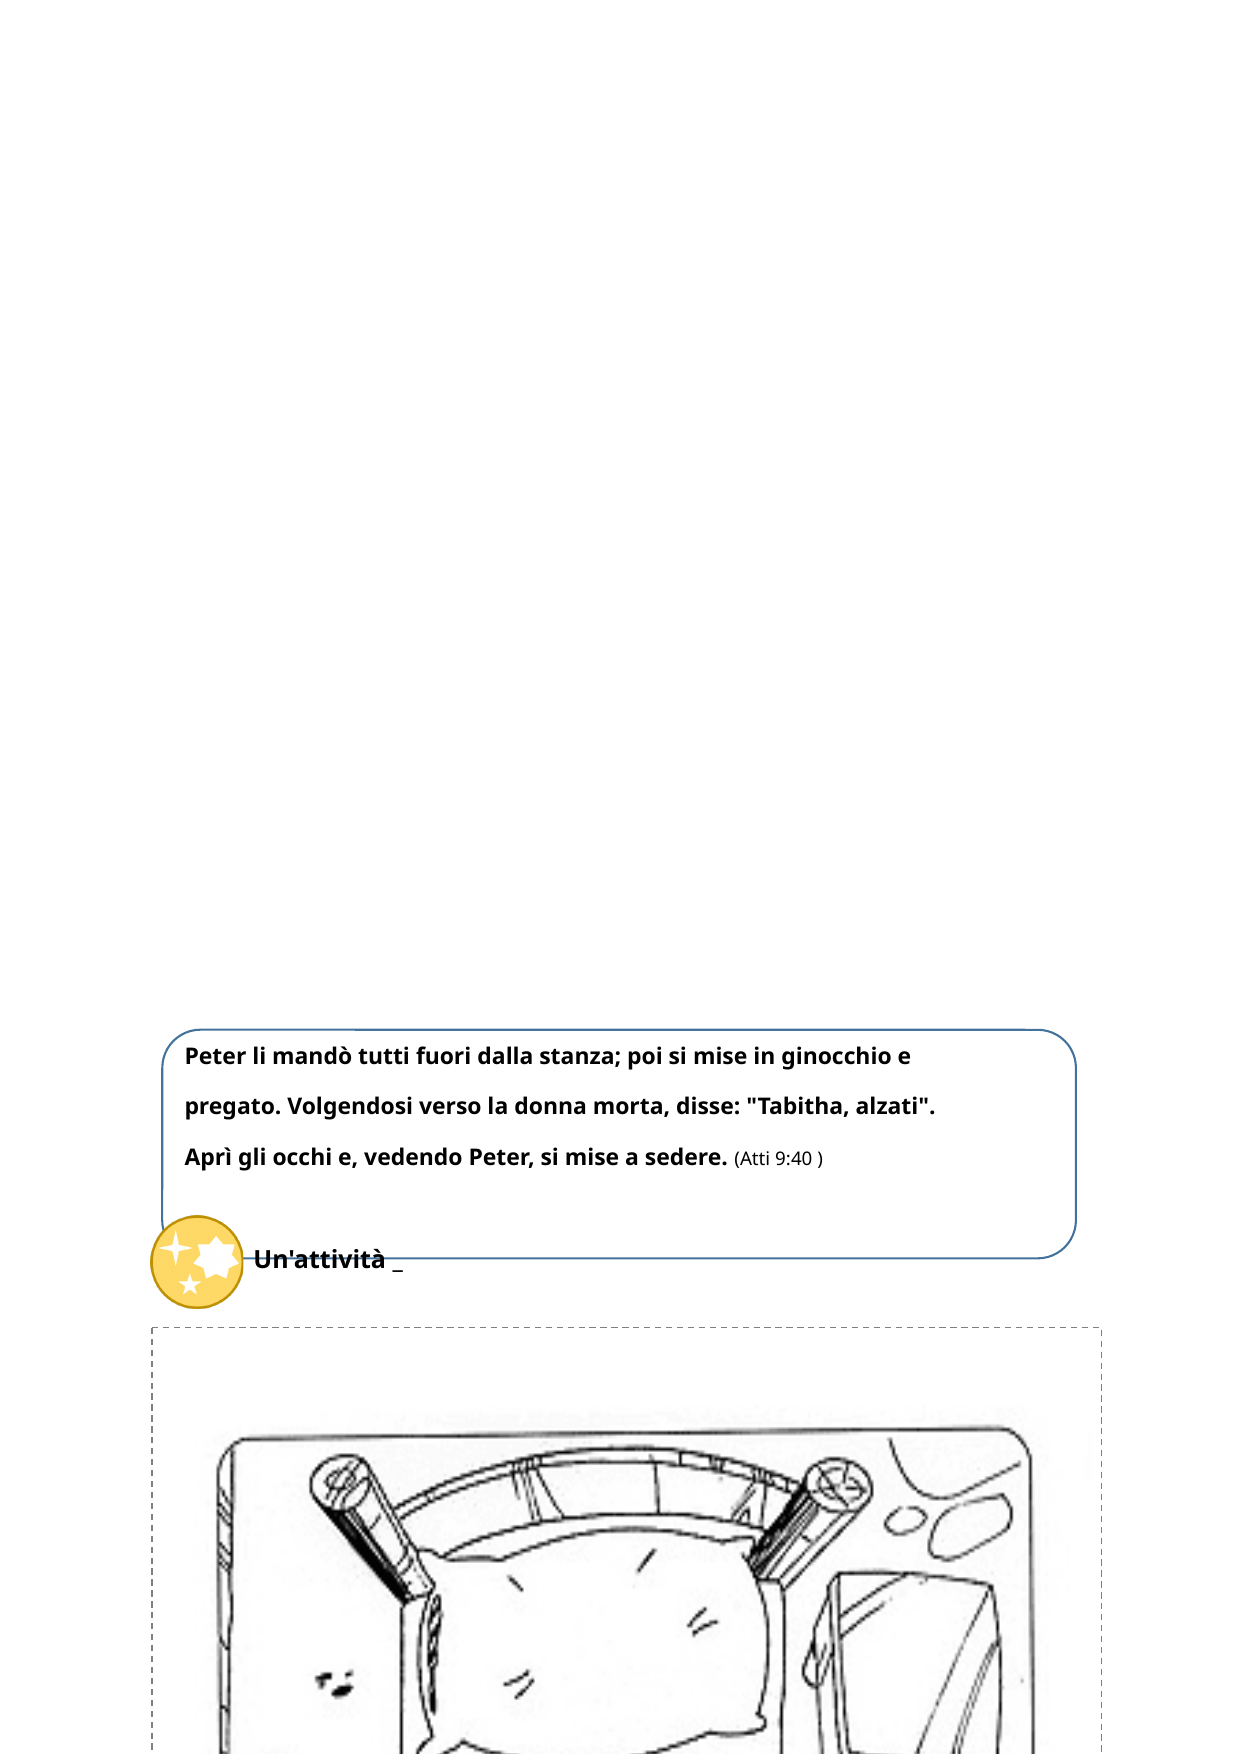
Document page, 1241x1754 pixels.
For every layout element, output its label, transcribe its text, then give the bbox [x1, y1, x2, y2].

text Un'attività _ [244, 1241, 1090, 1275]
picture [150, 1215, 244, 1309]
text Aprì gli occhi e, vedendo Peter, si mise a sedere. (Atti 9:40 ) [150, 1141, 1090, 1172]
text Peter li mandò tutti fuori dalla stanza; poi si mise in ginocchio e [150, 1040, 1090, 1071]
text pregato. Volgendosi verso la donna morta, disse: "Tabitha, alzati". [150, 1090, 1090, 1121]
picture [152, 1328, 1101, 1754]
